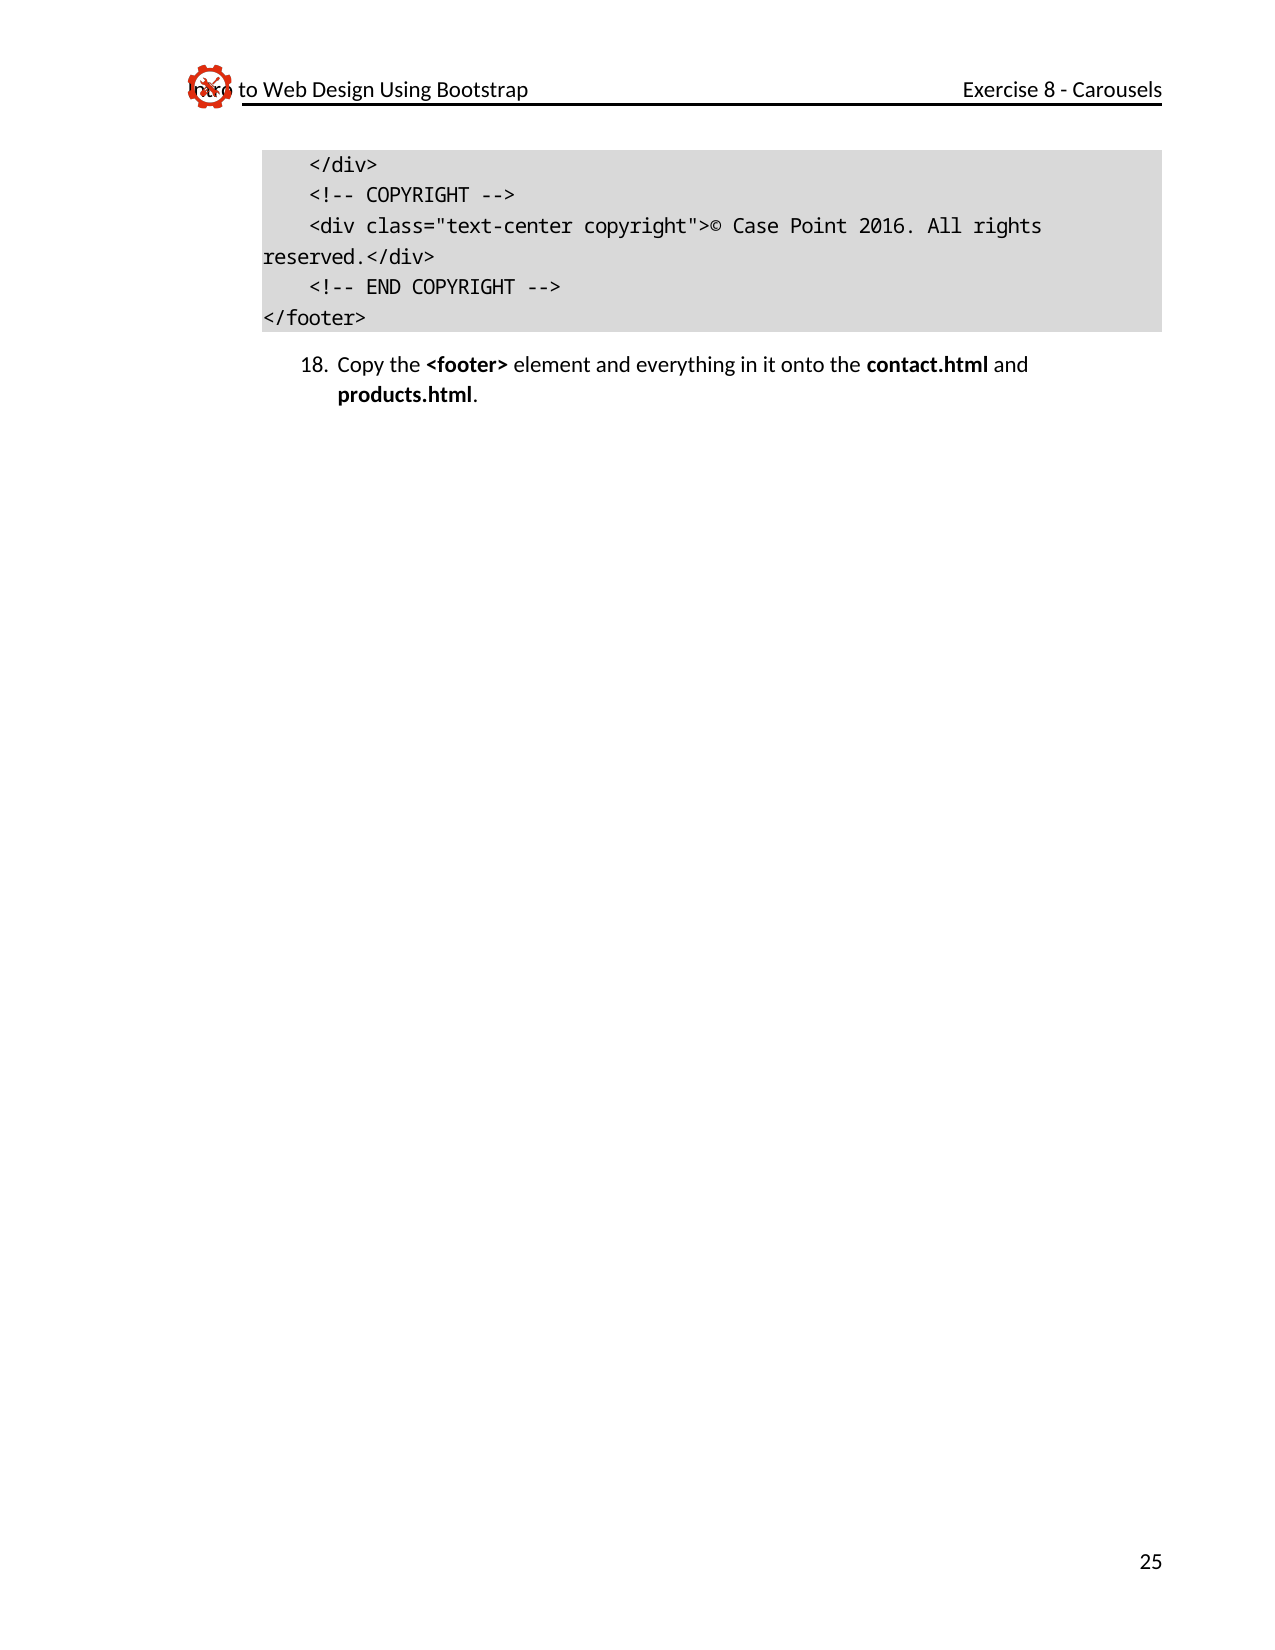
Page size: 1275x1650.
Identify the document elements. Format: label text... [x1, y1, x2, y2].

text <!-- END COPYRIGHT --> [262, 272, 1162, 301]
picture [187, 64, 232, 109]
list Copy the <footer> element and everything in it onto the contact.html and products.html. [300, 350, 1162, 409]
text </footer> [262, 303, 1162, 332]
text </div> [262, 150, 1162, 178]
text <!-- COPYRIGHT --> [262, 181, 1162, 209]
text <div class="text-center copyright">© Case Point 2016. All rights reserved.</div> [262, 211, 1162, 270]
